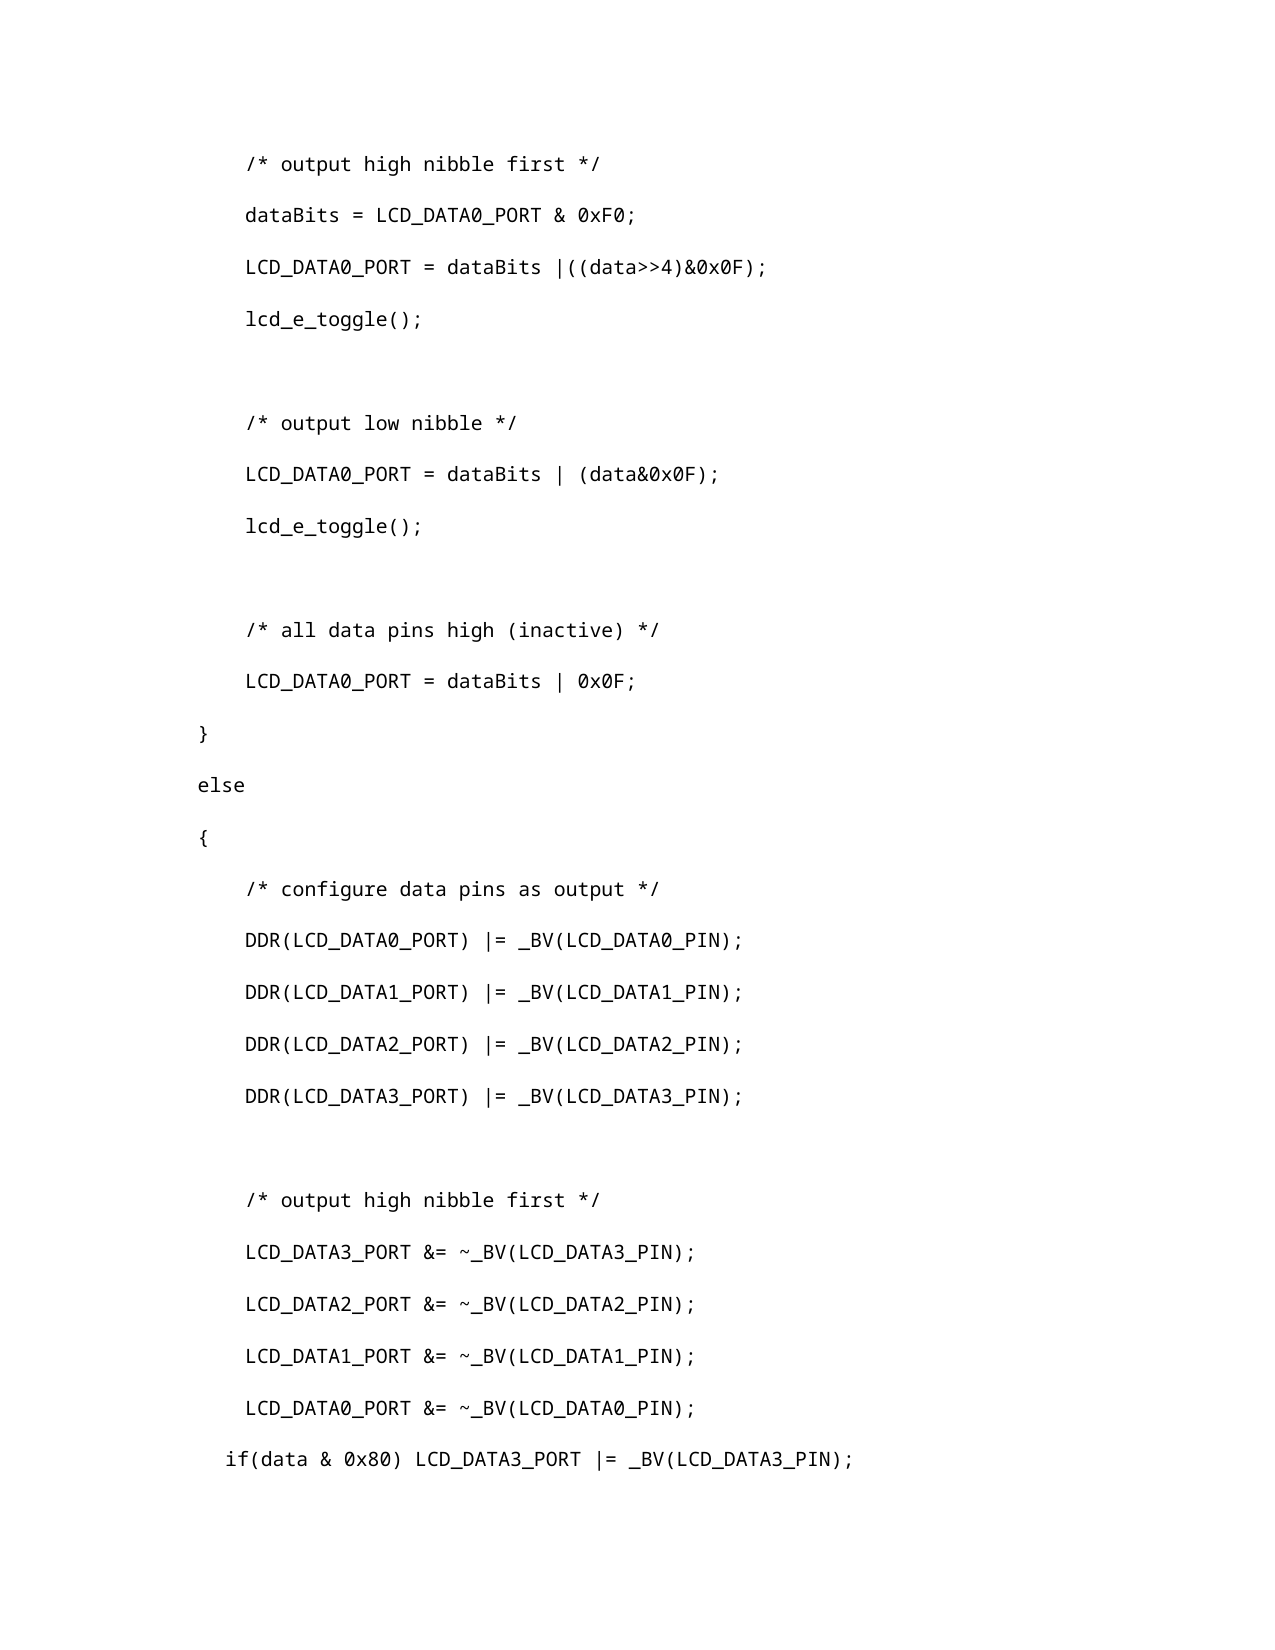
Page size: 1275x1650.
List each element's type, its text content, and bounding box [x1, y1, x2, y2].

text DDR(LCD_DATA0_PORT) |= _BV(LCD_DATA0_PIN); [150, 927, 1125, 953]
text DDR(LCD_DATA2_PORT) |= _BV(LCD_DATA2_PIN); [150, 1030, 1125, 1057]
text /* configure data pins as output */ [150, 875, 1125, 902]
text { [150, 823, 1125, 850]
text dataBits = LCD_DATA0_PORT & 0xF0; [150, 202, 1125, 229]
text LCD_DATA0_PORT = dataBits |((data>>4)&0x0F); [150, 253, 1125, 281]
text lcd_e_toggle(); [150, 512, 1125, 539]
text } [150, 719, 1125, 746]
text LCD_DATA2_PORT &= ~_BV(LCD_DATA2_PIN); [150, 1290, 1125, 1317]
text /* all data pins high (inactive) */ [150, 616, 1125, 643]
text /* output low nibble */ [150, 409, 1125, 436]
text LCD_DATA0_PORT &= ~_BV(LCD_DATA0_PIN); [150, 1394, 1125, 1421]
text else [150, 771, 1125, 798]
text LCD_DATA1_PORT &= ~_BV(LCD_DATA1_PIN); [150, 1342, 1125, 1369]
text /* output high nibble first */ [150, 1187, 1125, 1214]
text DDR(LCD_DATA1_PORT) |= _BV(LCD_DATA1_PIN); [150, 978, 1125, 1005]
text LCD_DATA0_PORT = dataBits | 0x0F; [150, 668, 1125, 695]
text DDR(LCD_DATA3_PORT) |= _BV(LCD_DATA3_PIN); [150, 1082, 1125, 1109]
text LCD_DATA0_PORT = dataBits | (data&0x0F); [150, 461, 1125, 488]
text if(data & 0x80) LCD_DATA3_PORT |= _BV(LCD_DATA3_PIN); [150, 1446, 1125, 1472]
text /* output high nibble first */ [150, 150, 1125, 177]
text lcd_e_toggle(); [150, 305, 1125, 332]
text LCD_DATA3_PORT &= ~_BV(LCD_DATA3_PIN); [150, 1238, 1125, 1265]
